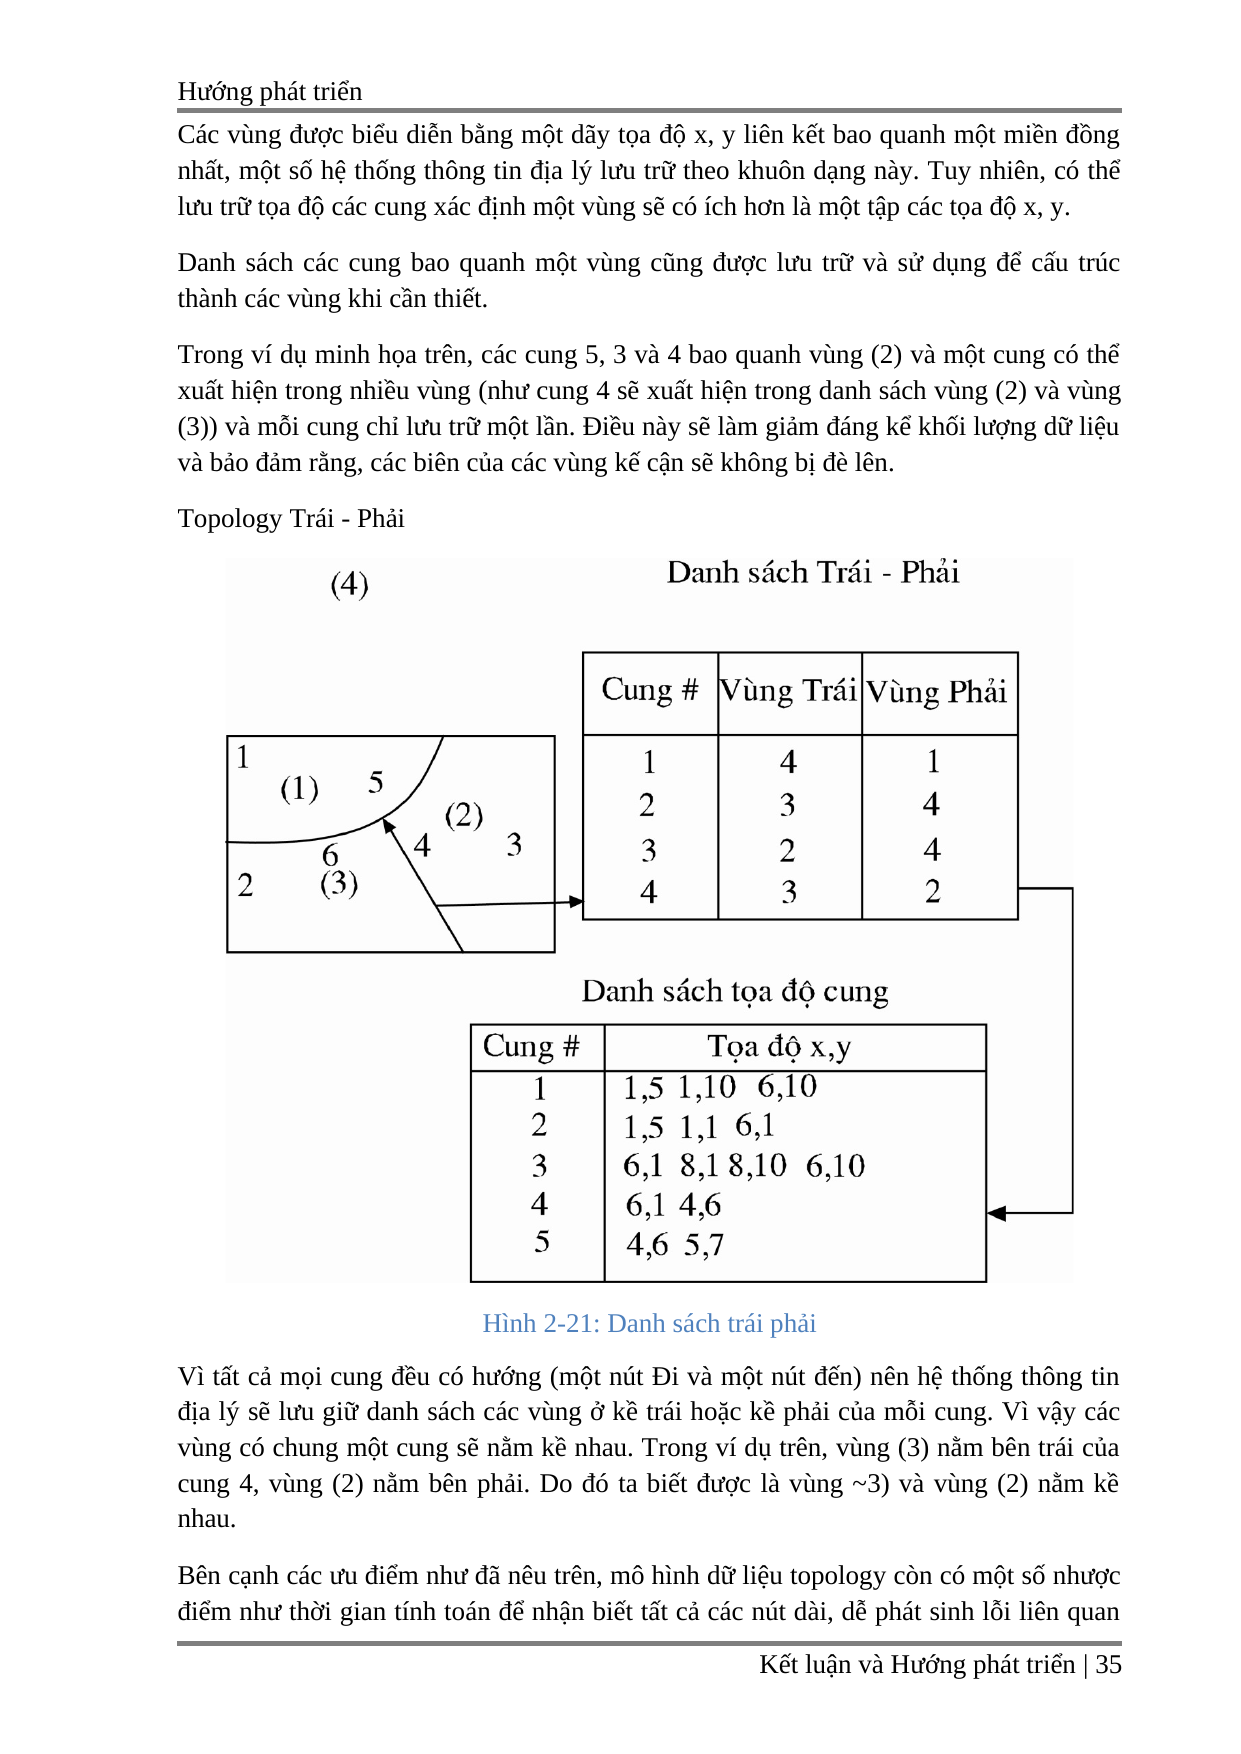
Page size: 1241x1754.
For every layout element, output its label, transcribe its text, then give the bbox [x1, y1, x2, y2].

text Topology Trái - Phải [177, 502, 1122, 533]
text Hình 2-21: Danh sách trái phải [177, 1308, 1122, 1339]
text Các vùng được biểu diễn bằng một dãy tọa độ x, y liên kết bao quanh một miền đồng nhất, một số hệ thống thông tin địa lý lưu trữ theo khuôn dạng này. Tuy nhiên, có thể lưu trữ tọa độ các cung xác định một vùng sẽ có ích hơn là một tập các tọa độ x, y. [177, 118, 1122, 221]
picture [225, 558, 1074, 1283]
text Vì tất cả mọi cung đều có hướng (một nút Đi và một nút đến) nên hệ thống thông tin địa lý sẽ lưu giữ danh sách các vùng ở kề trái hoặc kề phải của mỗi cung. Vì vậy các vùng có chung một cung sẽ nằm kề nhau. Trong ví dụ trên, vùng (3) nằm bên trái của cung 4, vùng (2) nằm bên phải. Do đó ta biết được là vùng ~3) và vùng (2) nằm kề nhau. [177, 1359, 1122, 1534]
text Danh sách các cung bao quanh một vùng cũng được lưu trữ và sử dụng để cấu trúc thành các vùng khi cần thiết. [177, 246, 1122, 313]
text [177, 1559, 1122, 1626]
text Trong ví dụ minh họa trên, các cung 5, 3 và 4 bao quanh vùng (2) và một cung có thể xuất hiện trong nhiều vùng (như cung 4 sẽ xuất hiện trong danh sách vùng (2) và vùng (3)) và mỗi cung chỉ lưu trữ một lần. Điều này sẽ làm giảm đáng kể khối lượng dữ liệu và bảo đảm rằng, các biên của các vùng kế cận sẽ không bị đè lên. [177, 338, 1122, 477]
